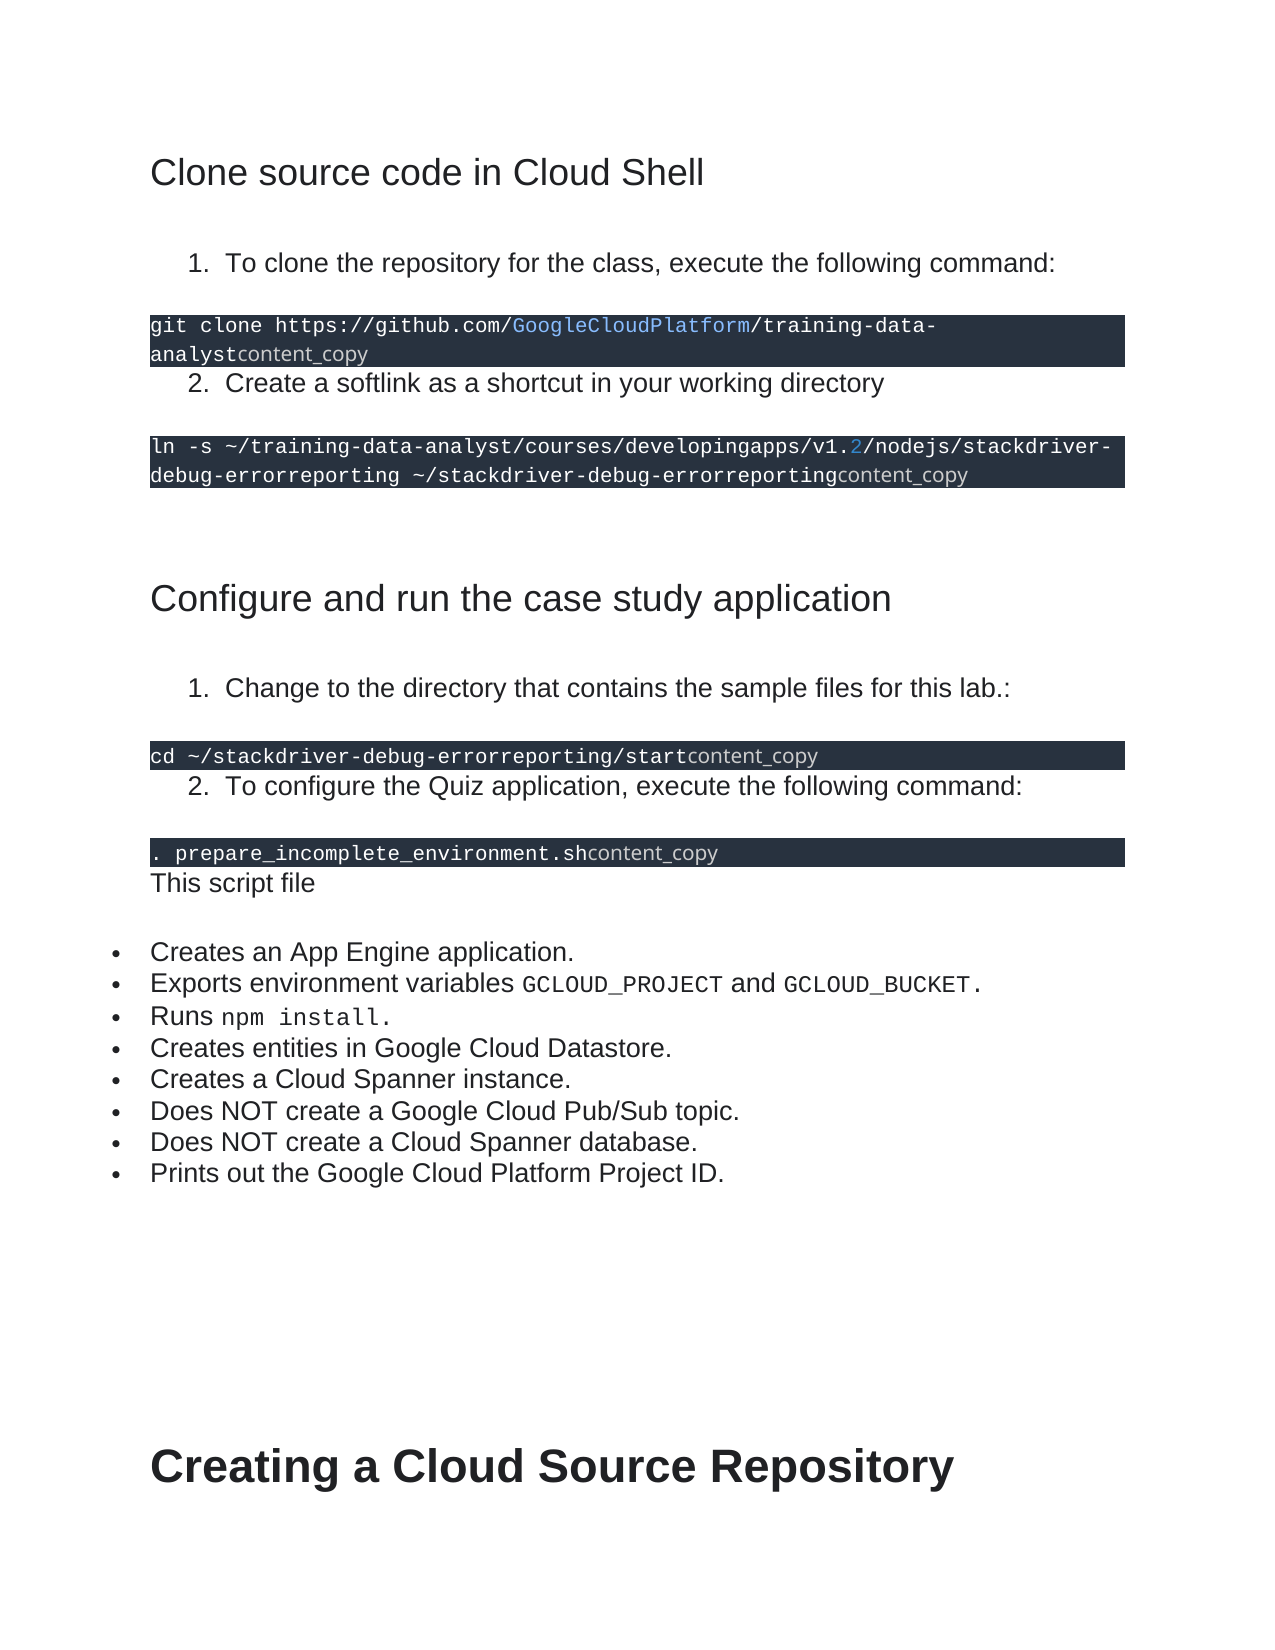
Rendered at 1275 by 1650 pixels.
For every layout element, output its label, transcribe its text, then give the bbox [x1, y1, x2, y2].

text This script file [150, 867, 1125, 898]
list Does NOT create a Google Cloud Pub/Sub topic. [112, 1095, 1125, 1126]
list To configure the Quiz application, execute the following command: [187, 770, 1125, 801]
list Prints out the Google Cloud Platform Project ID. [112, 1157, 1125, 1188]
list To clone the repository for the class, execute the following command: [187, 247, 1125, 278]
subtitle Clone source code in Cloud Shell [150, 150, 1125, 193]
list Does NOT create a Cloud Spanner database. [112, 1126, 1125, 1157]
text ln -s ~/training-data-analyst/courses/developingapps/v1.2/nodejs/stackdriver-debug-errorreporting ~/stackdriver-debug-errorreportingcontent_copy [150, 436, 1125, 488]
subtitle Configure and run the case study application [150, 576, 1125, 619]
text git clone https://github.com/GoogleCloudPlatform/training-data-analystcontent_copy [150, 315, 1125, 367]
list Change to the directory that contains the sample files for this lab.: [187, 672, 1125, 704]
list Creates a Cloud Spanner instance. [112, 1063, 1125, 1095]
list Exports environment variables GCLOUD_PROJECT and GCLOUD_BUCKET. [112, 967, 1125, 1000]
text cd ~/stackdriver-debug-errorreporting/startcontent_copy [150, 741, 1125, 770]
list Runs npm install. [112, 1000, 1125, 1032]
list Create a softlink as a shortcut in your working directory [187, 367, 1125, 399]
subtitle Creating a Cloud Source Repository [150, 1438, 1125, 1492]
list Creates an App Engine application. [112, 936, 1125, 967]
text . prepare_incomplete_environment.shcontent_copy [150, 838, 1125, 867]
list Creates entities in Google Cloud Datastore. [112, 1032, 1125, 1063]
